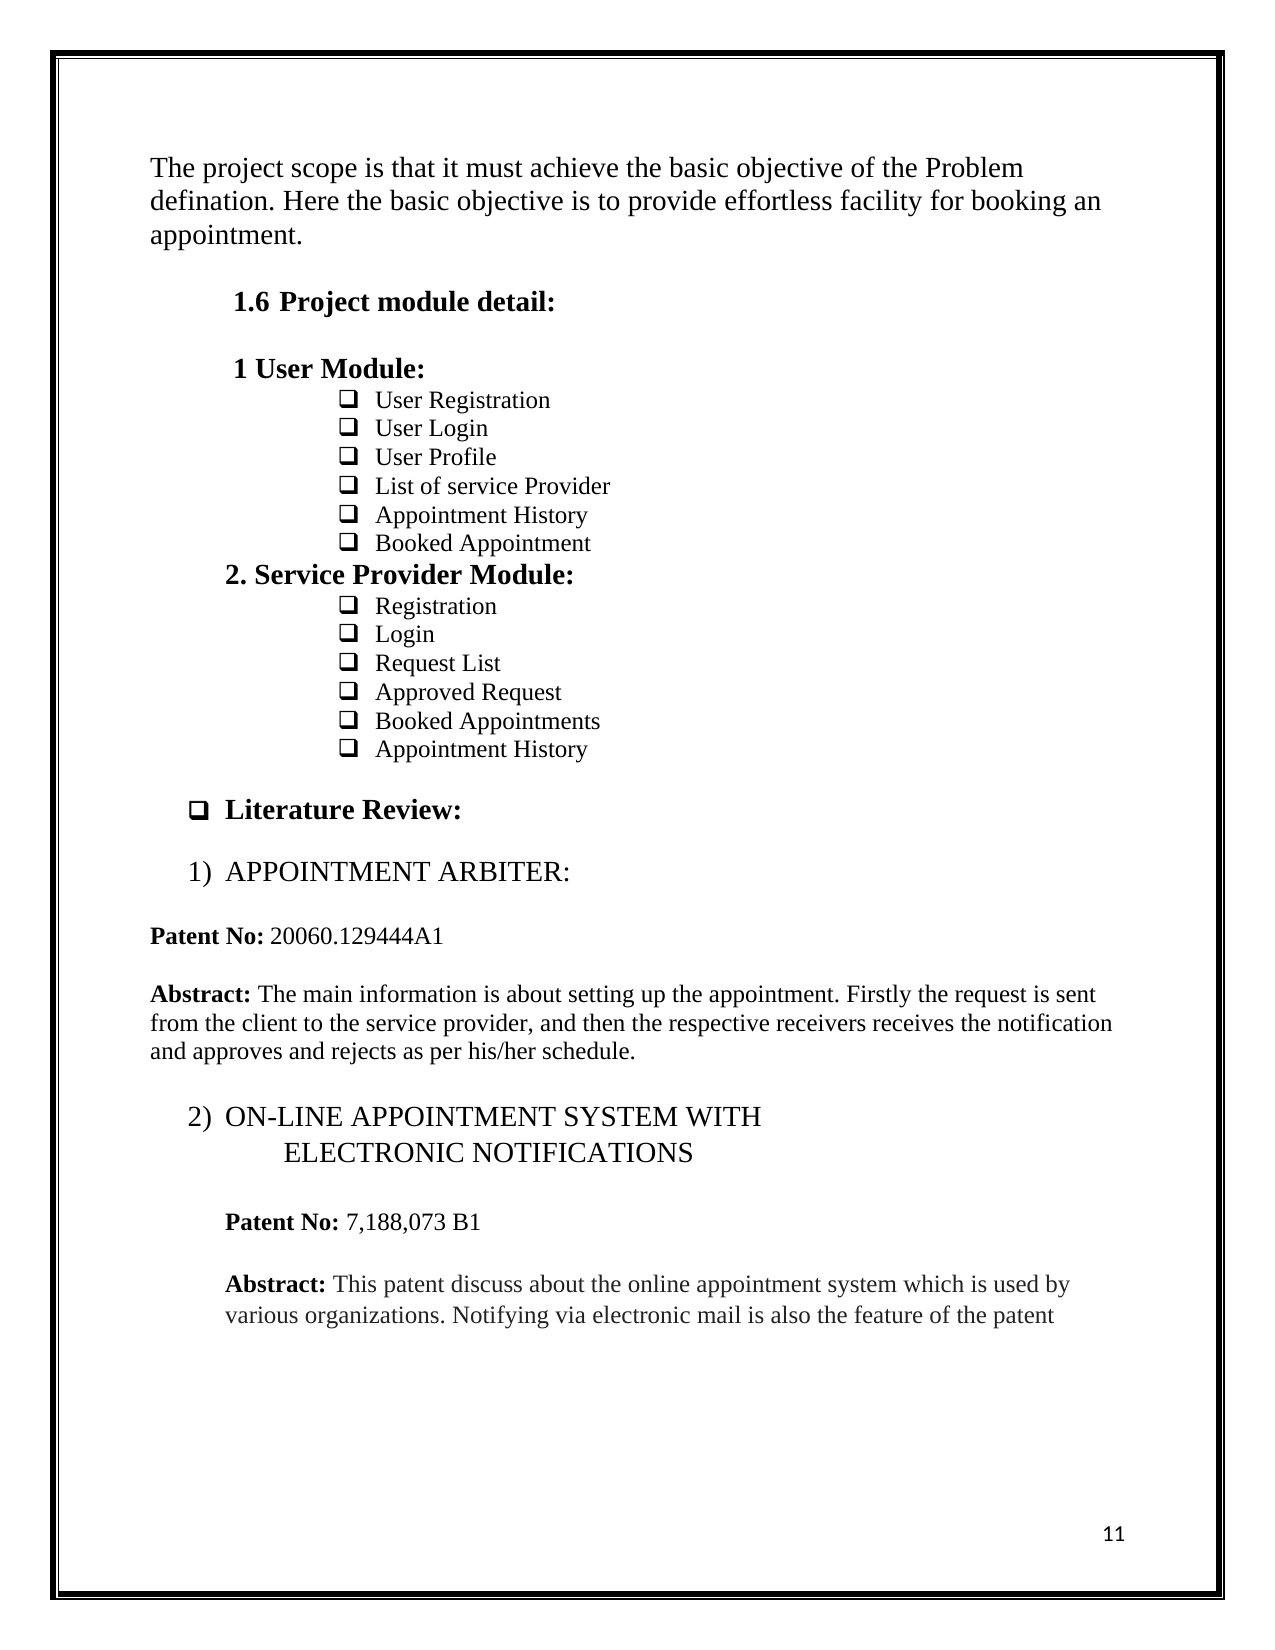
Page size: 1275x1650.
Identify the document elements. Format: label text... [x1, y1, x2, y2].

list Appointment History [337, 734, 1125, 763]
list User Login [337, 413, 1125, 442]
list 1 User Module: [233, 351, 1125, 385]
list Booked Appointments [337, 706, 1125, 734]
list ON-LINE APPOINTMENT SYSTEM WITH [187, 1099, 1125, 1132]
list Registration [337, 591, 1125, 619]
list Patent No: 7,188,073 B1 [225, 1207, 1125, 1236]
list Request List [337, 648, 1125, 677]
list APPOINTMENT ARBITER: [187, 854, 1125, 888]
list List of service Provider [337, 471, 1125, 500]
list Approved Request [337, 677, 1125, 706]
list Appointment History [337, 500, 1125, 528]
list User Profile [337, 442, 1125, 471]
text The project scope is that it must achieve the basic objective of the Problem defination. Here the basic objective is to provide effortless facility for booking an appointment. [150, 150, 1125, 251]
list User Registration [337, 385, 1125, 413]
list Project module detail: [233, 284, 1125, 318]
text 2. Service Provider Module: [150, 557, 1125, 591]
list Literature Review: [187, 792, 1125, 826]
text Abstract: The main information is about setting up the appointment. Firstly the request is sent from the client to the service provider, and then the respective receivers receives the notification and approves and rejects as per his/her schedule. [150, 979, 1125, 1065]
list Booked Appointment [337, 528, 1125, 557]
list Login [337, 619, 1125, 648]
text Patent No: 20060.129444A1 [150, 921, 1125, 950]
list Abstract: This patent discuss about the online appointment system which is used by various organizations. Notifying via electronic mail is also the feature of the patent [225, 1269, 1125, 1329]
list ELECTRONIC NOTIFICATIONS [225, 1135, 1125, 1168]
